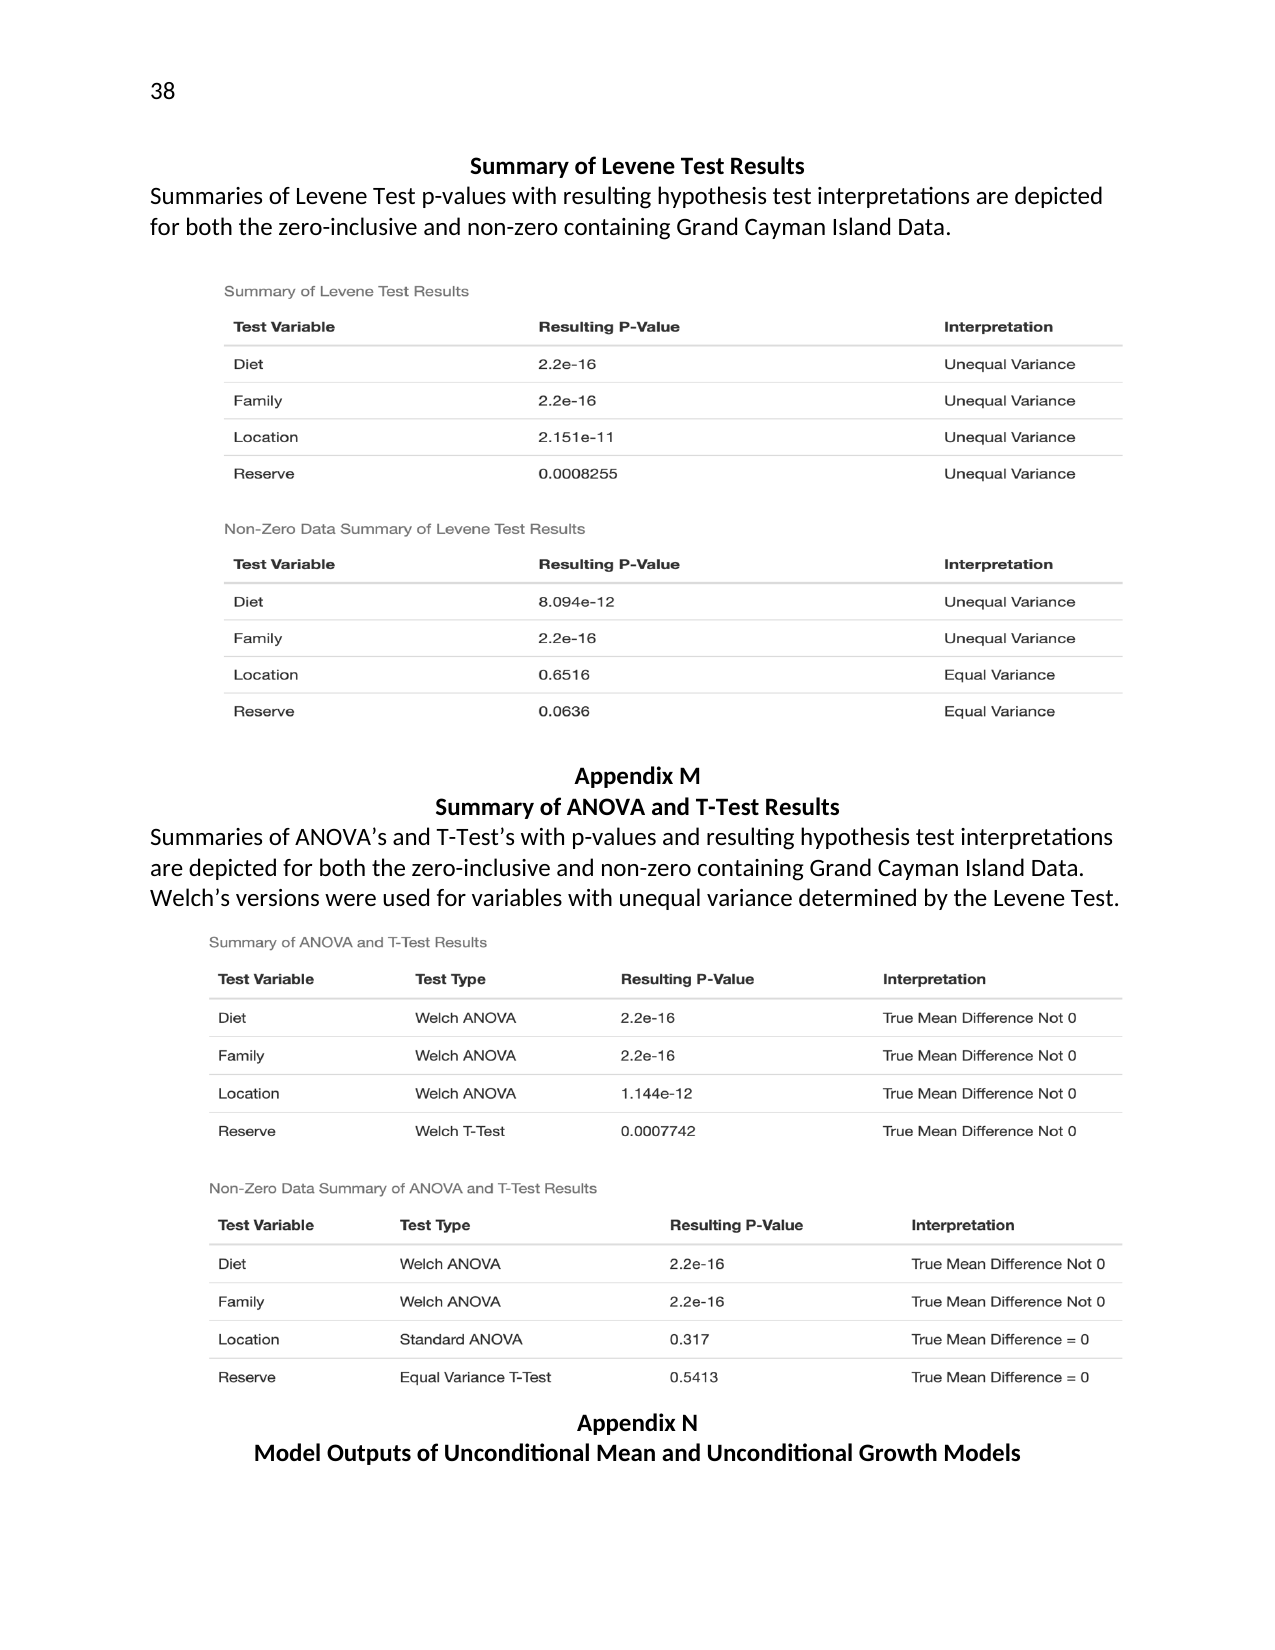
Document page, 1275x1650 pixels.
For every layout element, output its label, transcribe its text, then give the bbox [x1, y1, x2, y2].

text Summaries of ANOVA’s and T-Test’s with p-values and resulting hypothesis test interpretations are depicted for both the zero-inclusive and non-zero containing Grand Cayman Island Data. Welch’s versions were used for variables with unequal variance determined by the Levene Test. [150, 821, 1125, 913]
text Appendix M [150, 760, 1125, 791]
text Model Outputs of Unconditional Mean and Unconditional Growth Models [150, 1437, 1125, 1468]
picture [190, 926, 1123, 1407]
text Summary of Levene Test Results [150, 150, 1125, 181]
text Summaries of Levene Test p-values with resulting hypothesis test interpretations are depicted for both the zero-inclusive and non-zero containing Grand Cayman Island Data. [150, 181, 1125, 242]
text Summary of ANOVA and T-Test Results [150, 791, 1125, 821]
picture [208, 277, 1123, 742]
